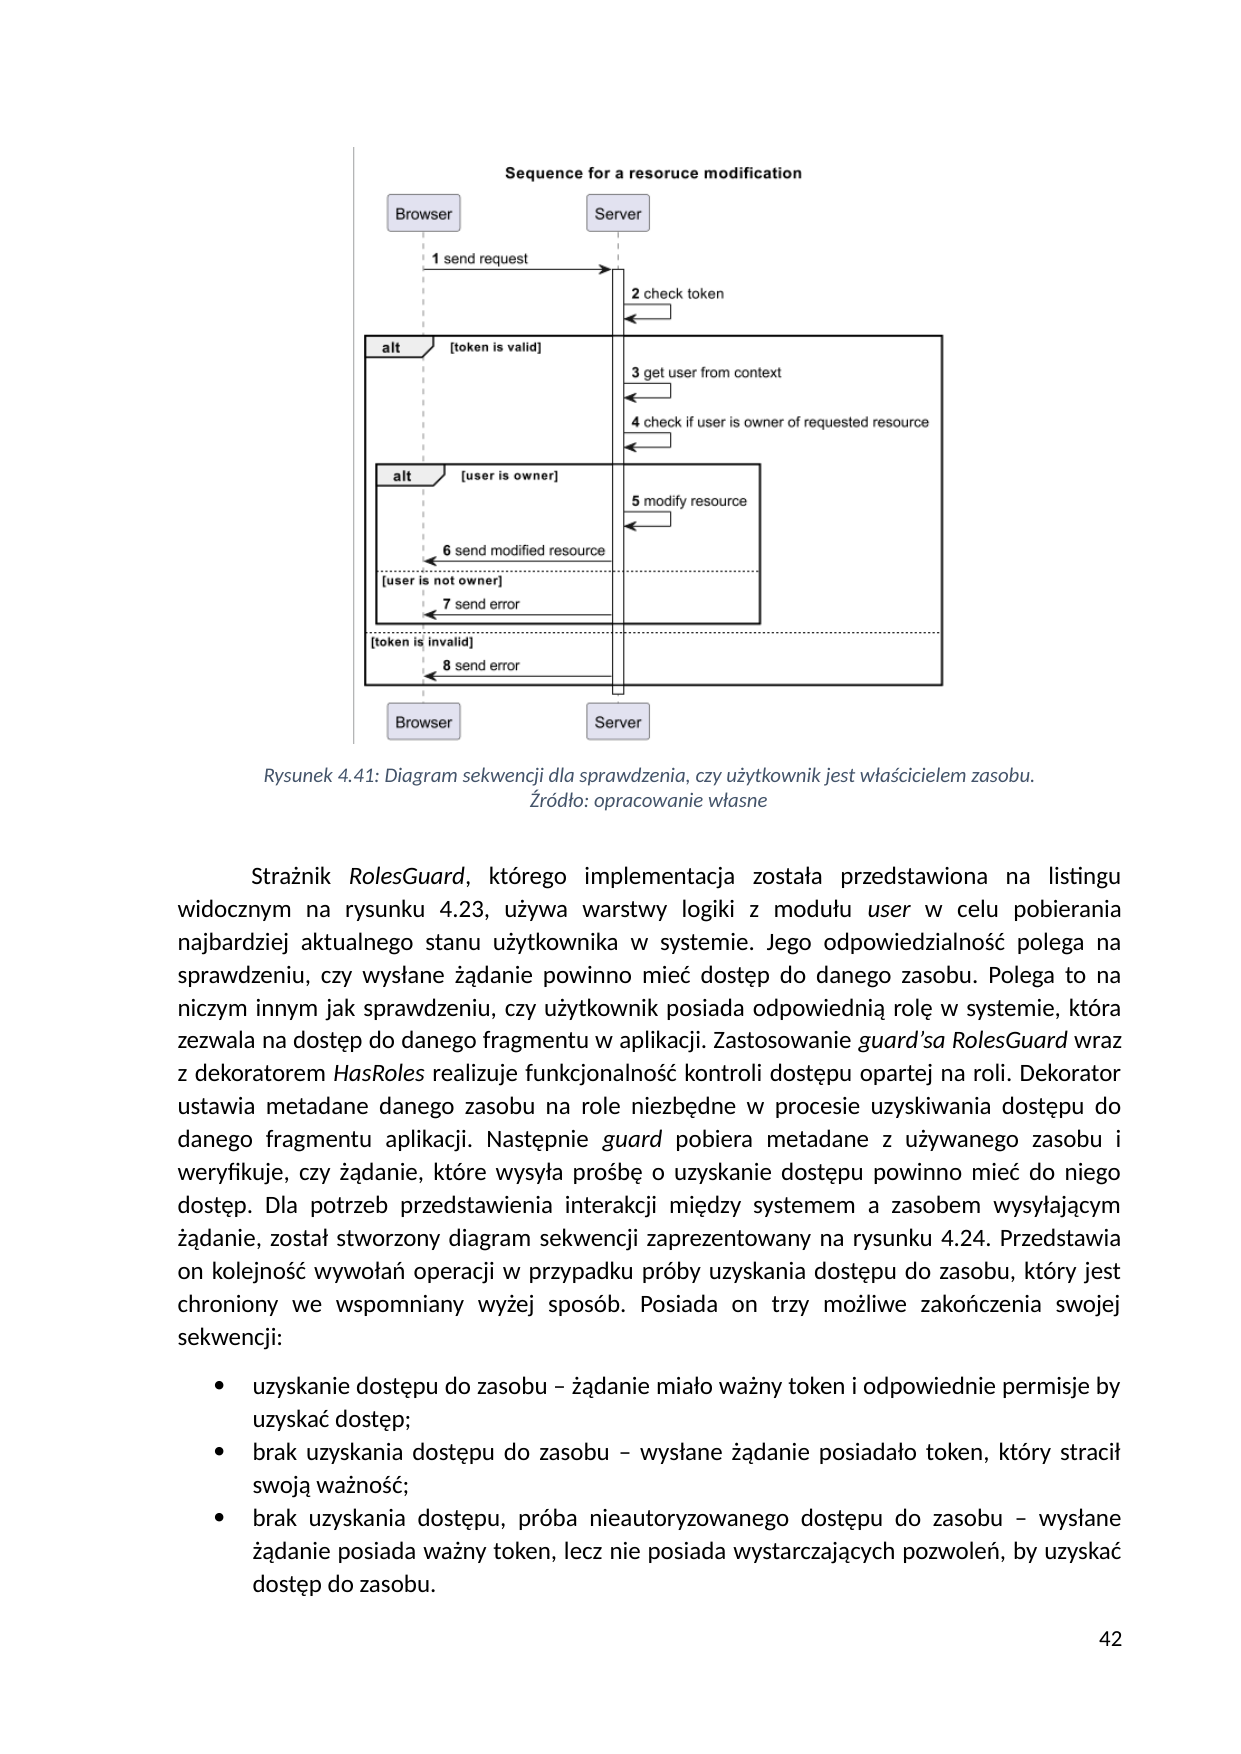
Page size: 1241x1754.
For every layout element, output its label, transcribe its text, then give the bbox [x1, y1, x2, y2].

text Źródło: opracowanie własne [177, 788, 1122, 813]
list uzyskanie dostępu do zasobu – żądanie miało ważny token i odpowiednie permisje by uzyskać dostęp; [215, 1370, 1122, 1434]
list brak uzyskania dostępu do zasobu – wysłane żądanie posiadało token, który stracił swoją ważność; [215, 1436, 1122, 1500]
text Strażnik RolesGuard, którego implementacja została przedstawiona na listingu widocznym na rysunku 4.23, używa warstwy logiki z modułu user w celu pobierania najbardziej aktualnego stanu użytkownika w systemie. Jego odpowiedzialność polega na sprawdzeniu, czy wysłane żądanie powinno mieć dostęp do danego zasobu. Polega to na niczym innym jak sprawdzeniu, czy użytkownik posiada odpowiednią rolę w systemie, która zezwala na dostęp do danego fragmentu w aplikacji. Zastosowanie guard’sa RolesGuard wraz z dekoratorem HasRoles realizuje funkcjonalność kontroli dostępu opartej na roli. Dekorator ustawia metadane danego zasobu na role niezbędne w procesie uzyskiwania dostępu do danego fragmentu aplikacji. Następnie guard pobiera metadane z używanego zasobu i weryfikuje, czy żądanie, które wysyła prośbę o uzyskanie dostępu powinno mieć do niego dostęp. Dla potrzeb przedstawienia interakcji między systemem a zasobem wysyłającym żądanie, został stworzony diagram sekwencji zaprezentowany na rysunku 4.24. Przedstawia on kolejność wywołań operacji w przypadku próby uzyskania dostępu do zasobu, który jest chroniony we wspomniany wyżej sposób. Posiada on trzy możliwe zakończenia swojej sekwencji: [177, 860, 1122, 1351]
list brak uzyskania dostępu, próba nieautoryzowanego dostępu do zasobu – wysłane żądanie posiada ważny token, lecz nie posiada wystarczających pozwoleń, by uzyskać dostęp do zasobu. [215, 1502, 1122, 1598]
picture [353, 147, 946, 744]
